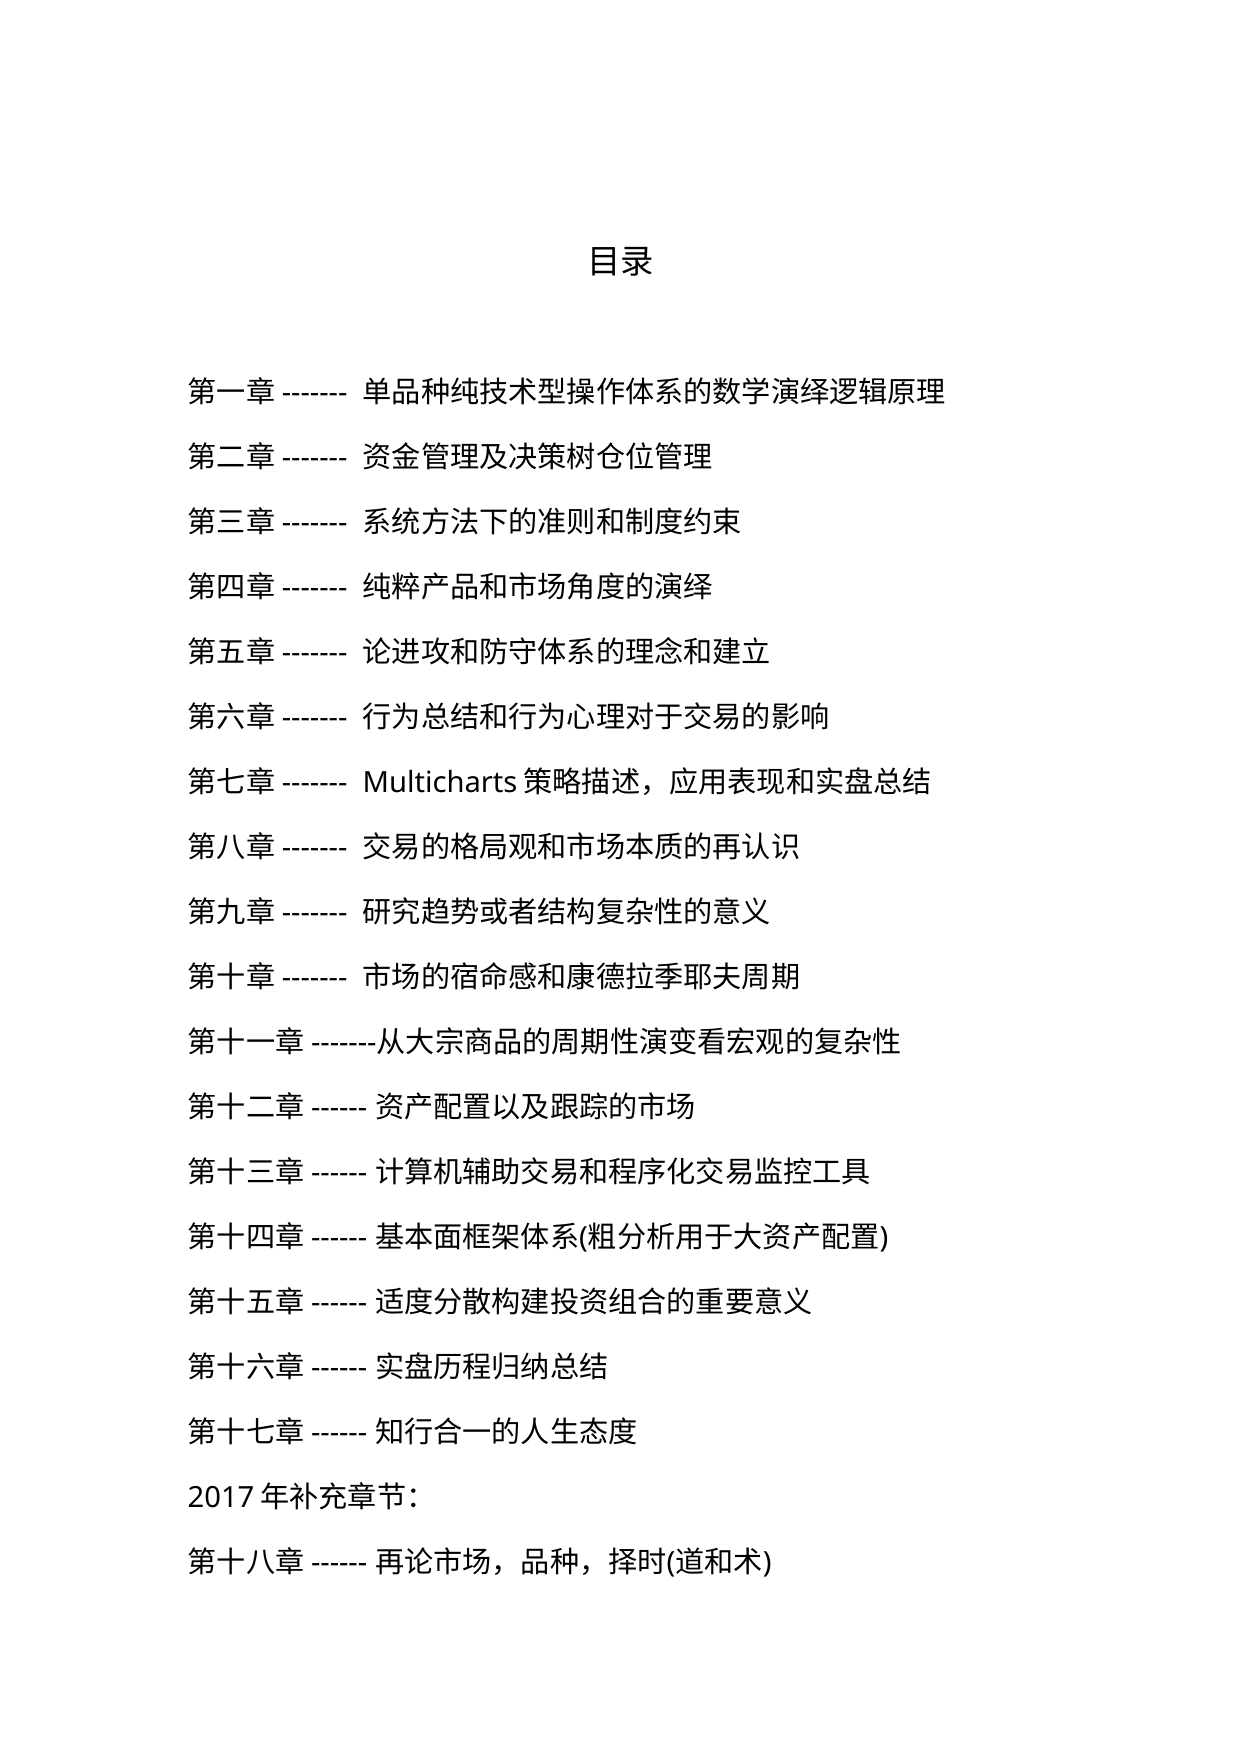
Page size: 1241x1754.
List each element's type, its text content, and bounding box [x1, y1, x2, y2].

text 第一章 ------- 单品种纯技术型操作体系的数学演绎逻辑原理 [187, 357, 1053, 422]
text 第九章 ------- 研究趋势或者结构复杂性的意义 [187, 877, 1053, 942]
text 2017年补充章节： [187, 1462, 1053, 1527]
text 第三章 ------- 系统方法下的准则和制度约束 [187, 487, 1053, 552]
text 第四章 ------- 纯粹产品和市场角度的演绎 [187, 552, 1053, 617]
text 目录 [187, 227, 1053, 292]
text 第十三章 ------ 计算机辅助交易和程序化交易监控工具 [187, 1137, 1053, 1202]
text 第二章 ------- 资金管理及决策树仓位管理 [187, 422, 1053, 487]
text 第十六章 ------ 实盘历程归纳总结 [187, 1332, 1053, 1397]
text 第十七章 ------ 知行合一的人生态度 [187, 1397, 1053, 1462]
text 第十章 ------- 市场的宿命感和康德拉季耶夫周期 [187, 942, 1053, 1007]
text 第十四章 ------ 基本面框架体系(粗分析用于大资产配置) [187, 1202, 1053, 1267]
text 第十二章 ------ 资产配置以及跟踪的市场 [187, 1072, 1053, 1137]
text 第六章 ------- 行为总结和行为心理对于交易的影响 [187, 682, 1053, 747]
text 第十五章 ------ 适度分散构建投资组合的重要意义 [187, 1267, 1053, 1332]
text 第八章 ------- 交易的格局观和市场本质的再认识 [187, 812, 1053, 877]
text 第十八章 ------ 再论市场，品种，择时(道和术) [187, 1527, 1053, 1592]
text 第十一章 -------从大宗商品的周期性演变看宏观的复杂性 [187, 1007, 1053, 1072]
text 第七章 ------- Multicharts策略描述，应用表现和实盘总结 [187, 747, 1053, 812]
text 第五章 ------- 论进攻和防守体系的理念和建立 [187, 617, 1053, 682]
